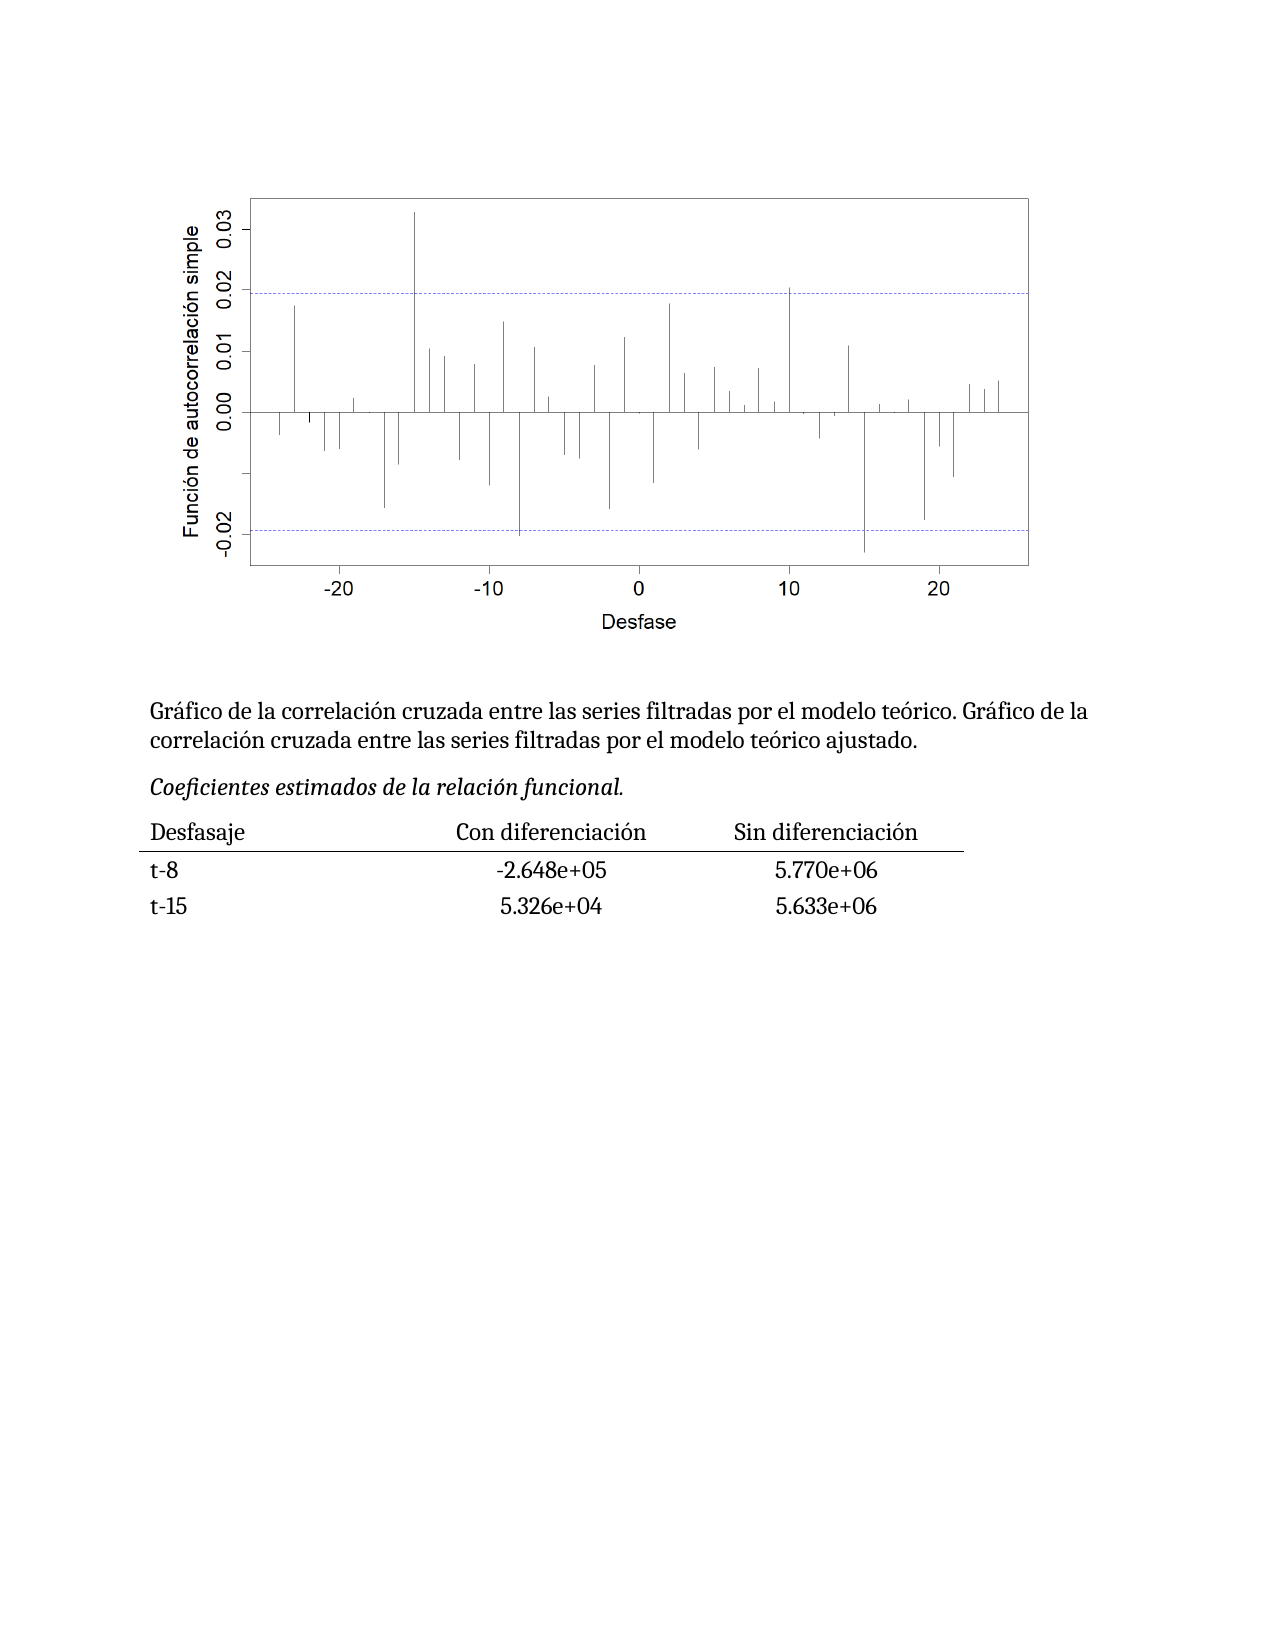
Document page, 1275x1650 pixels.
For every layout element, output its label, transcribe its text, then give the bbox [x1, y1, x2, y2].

table_cell 5.326e+04 [414, 889, 689, 925]
table_cell t-8 [139, 852, 414, 888]
table_cell t-15 [139, 889, 414, 925]
table_cell -2.648e+05 [414, 852, 689, 888]
text Coeficientes estimados de la relación funcional. [150, 773, 1125, 802]
picture [168, 150, 1044, 697]
table_cell 5.770e+06 [689, 852, 964, 888]
table_header Con diferenciación [414, 814, 689, 851]
table_header Desfasaje [139, 814, 414, 851]
table_cell 5.633e+06 [689, 889, 964, 925]
table_header Sin diferenciación [689, 814, 964, 851]
